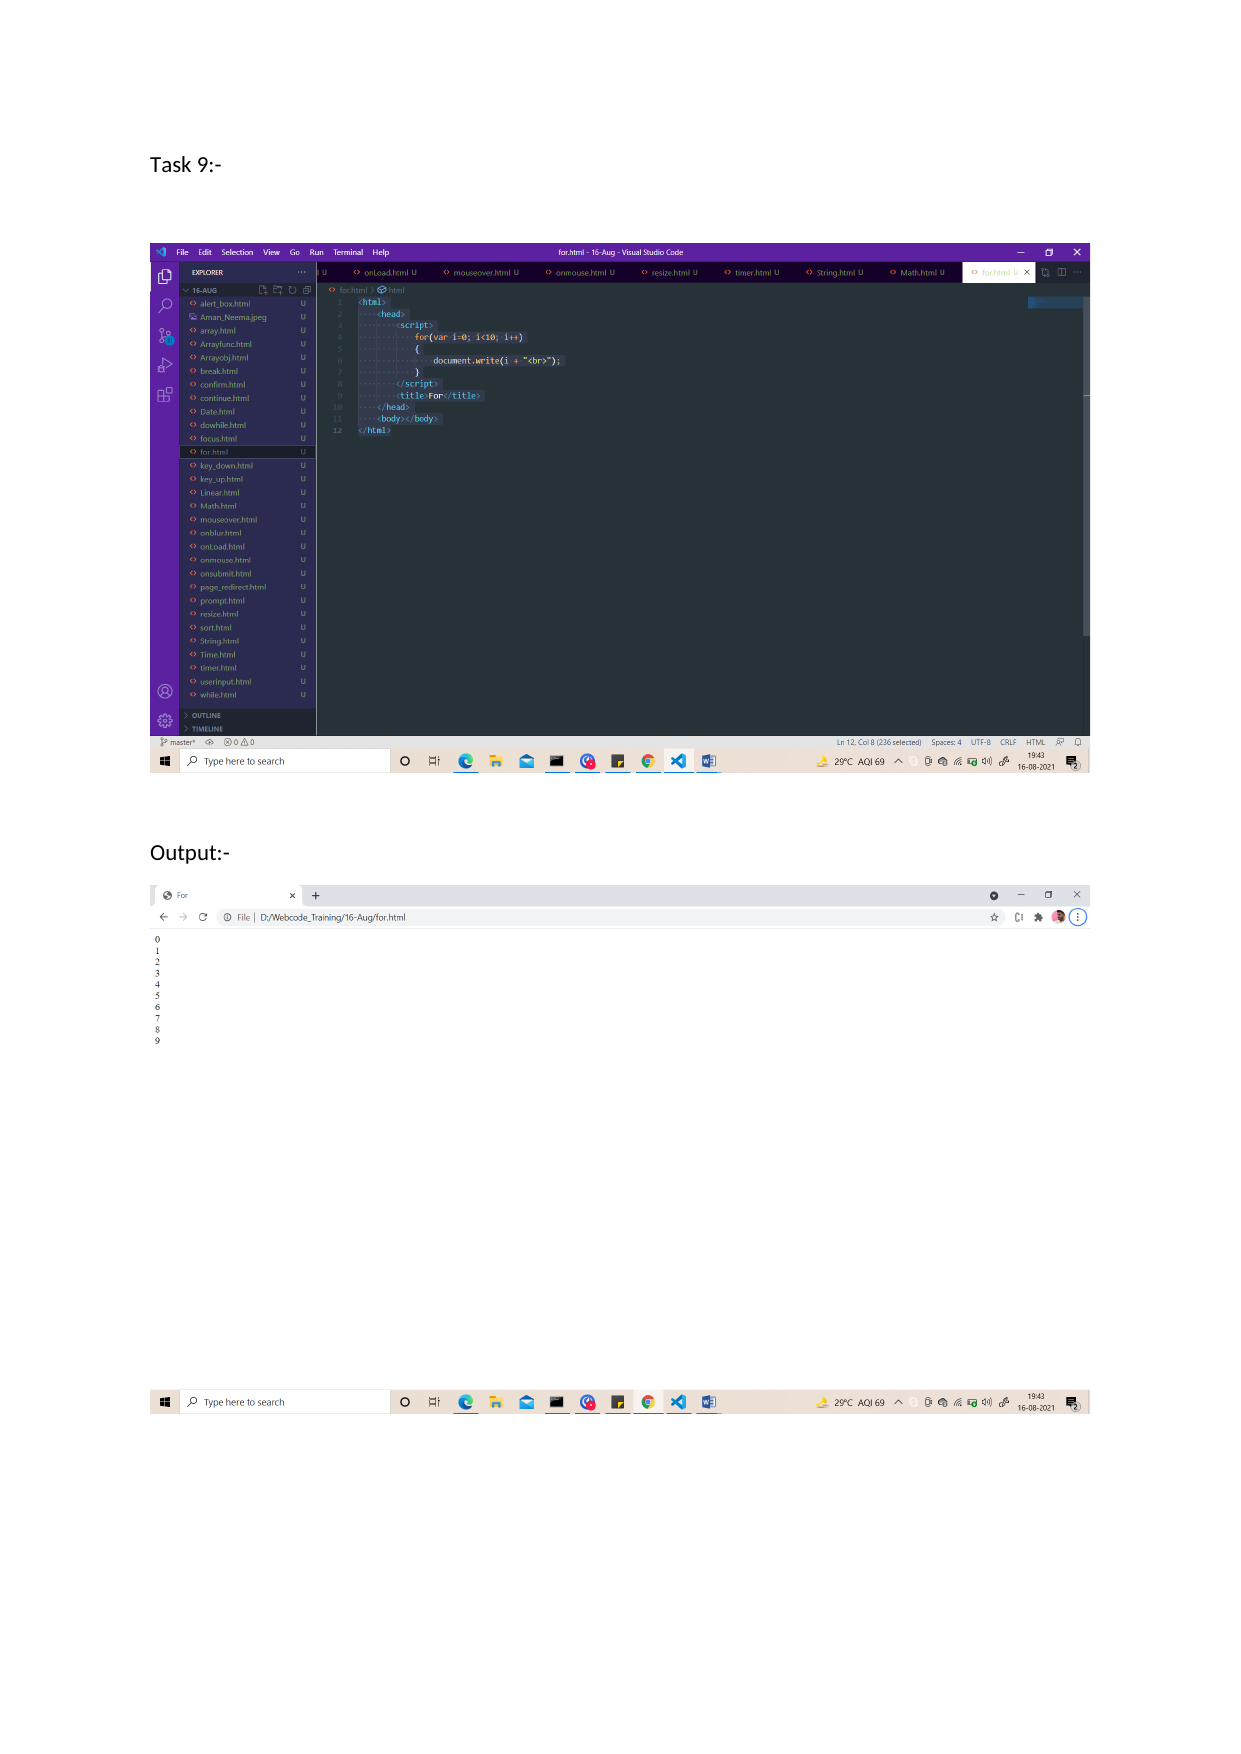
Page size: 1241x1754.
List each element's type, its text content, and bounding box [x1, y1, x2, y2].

text Task 9:- [150, 150, 1090, 178]
text Output:- [150, 838, 1090, 866]
picture [150, 885, 1091, 1414]
picture [150, 243, 1091, 773]
